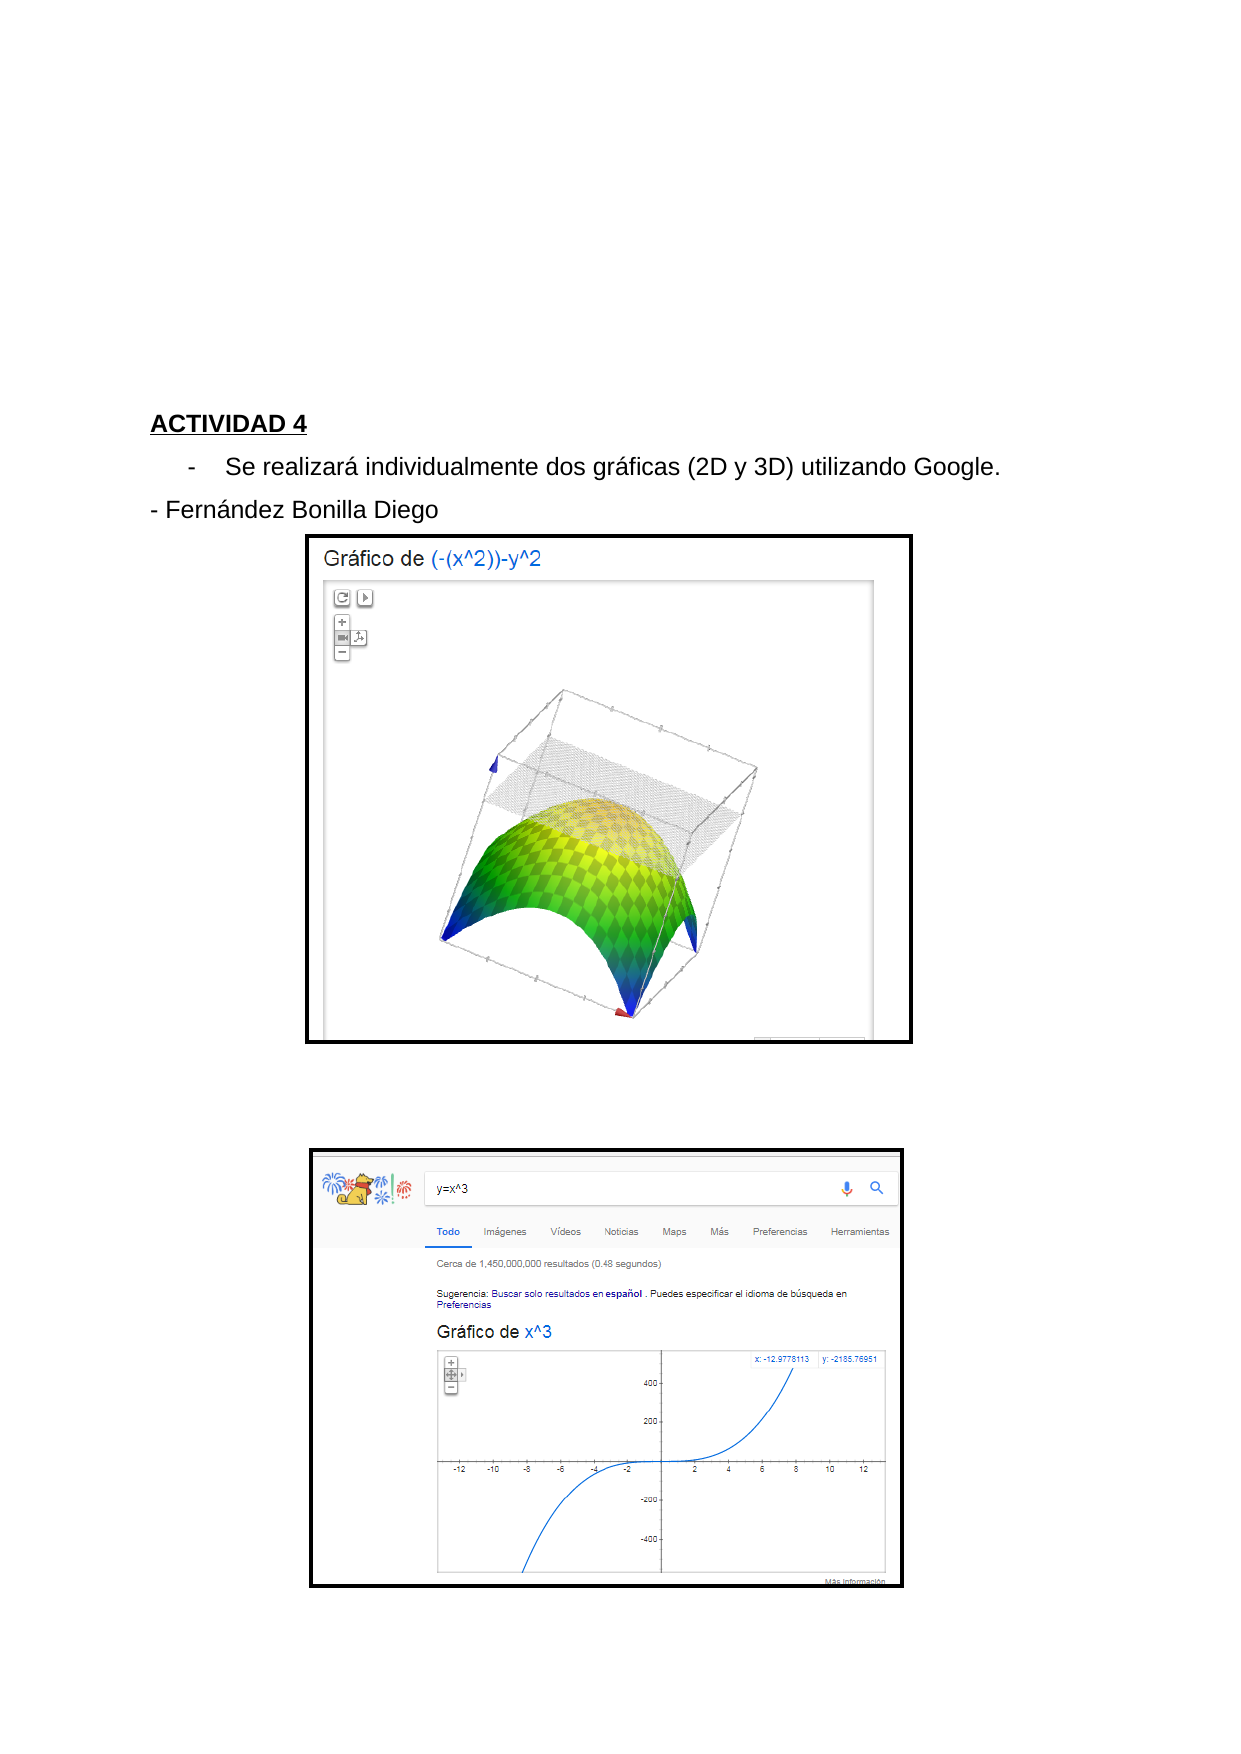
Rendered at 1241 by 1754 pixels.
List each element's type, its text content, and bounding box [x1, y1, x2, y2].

list Se realizará individualmente dos gráficas (2D y 3D) utilizando Google. [187, 452, 1090, 481]
text - Fernández Bonilla Diego [150, 495, 1090, 524]
picture [313, 1152, 900, 1584]
picture [309, 538, 909, 1040]
text ACTIVIDAD 4 [150, 409, 1090, 437]
